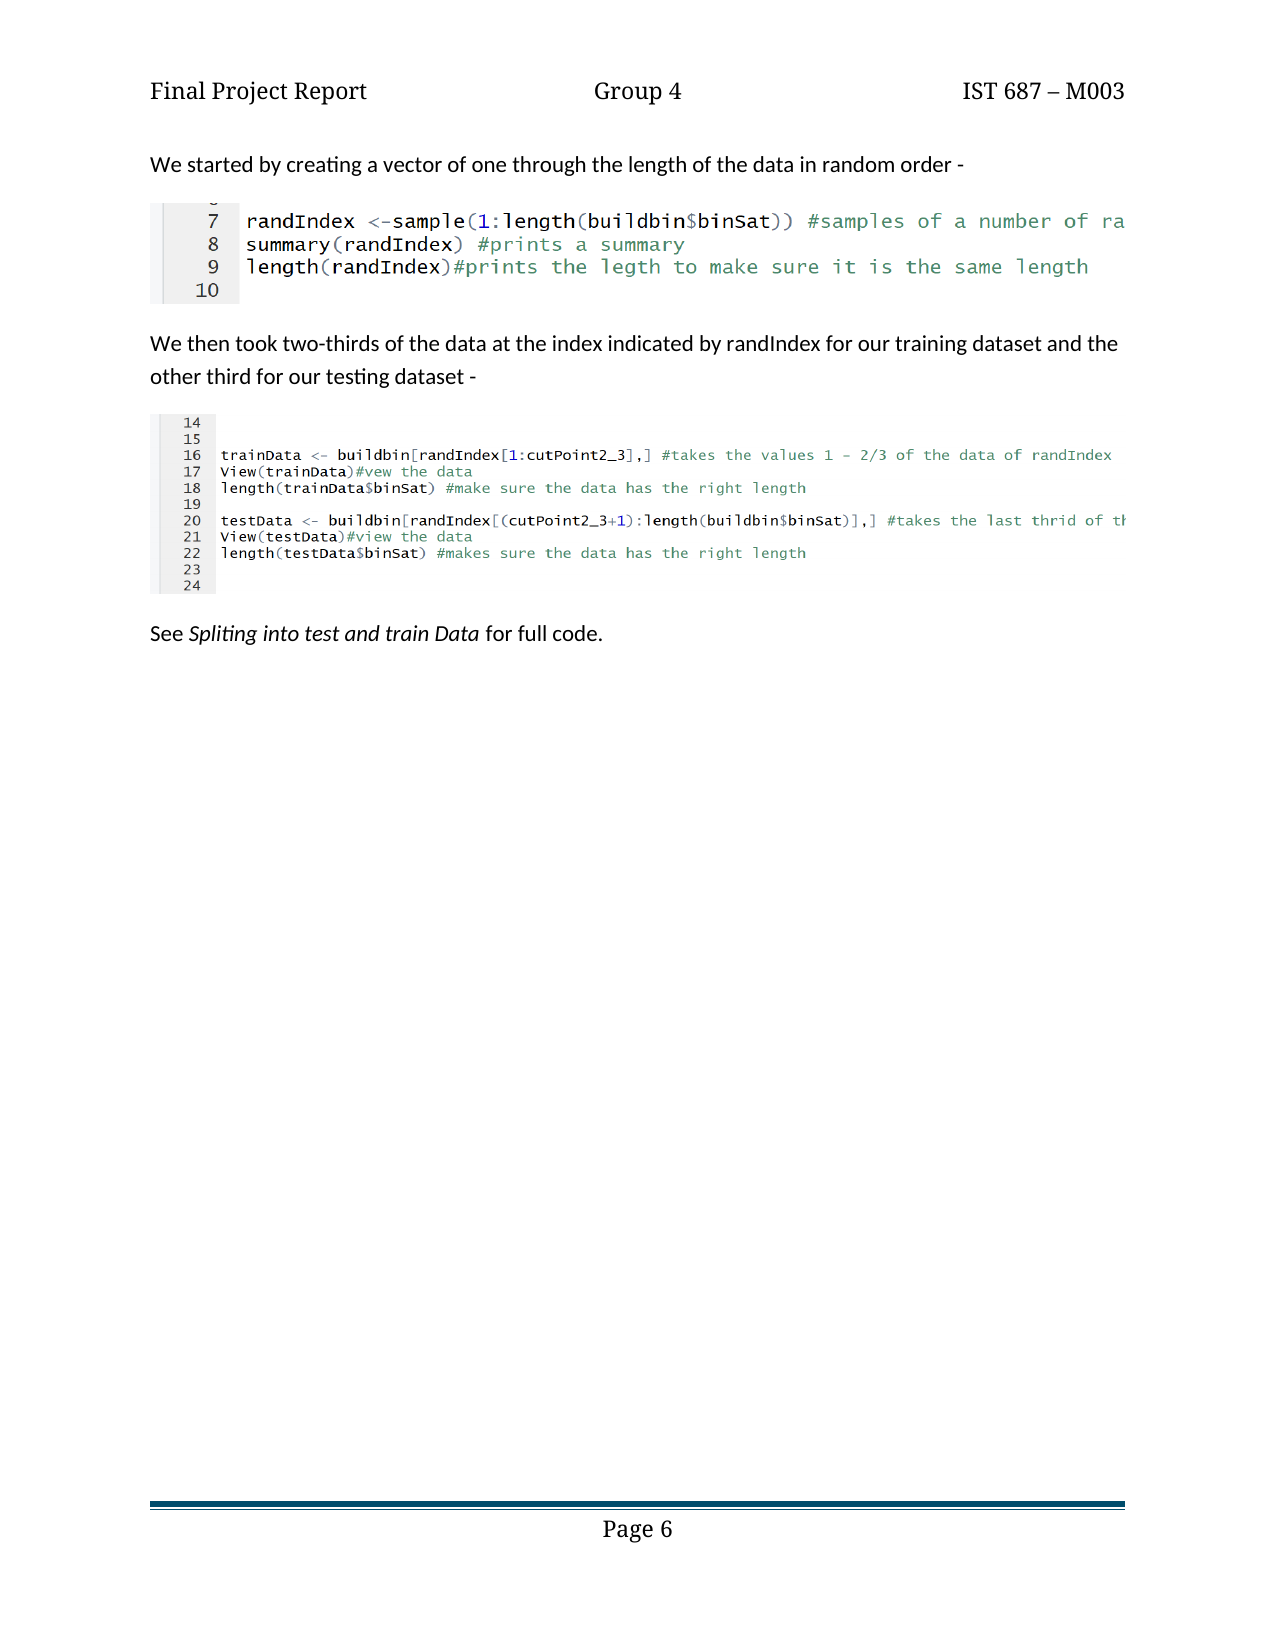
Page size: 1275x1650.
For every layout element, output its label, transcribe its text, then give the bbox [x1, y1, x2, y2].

text See Spliting into test and train Data for full code. [150, 619, 1125, 647]
picture [150, 203, 1126, 304]
picture [150, 414, 1126, 594]
text We started by creating a vector of one through the length of the data in random order - [150, 150, 1125, 178]
text We then took two-thirds of the data at the index indicated by randIndex for our training dataset and the other third for our testing dataset - [150, 329, 1125, 390]
